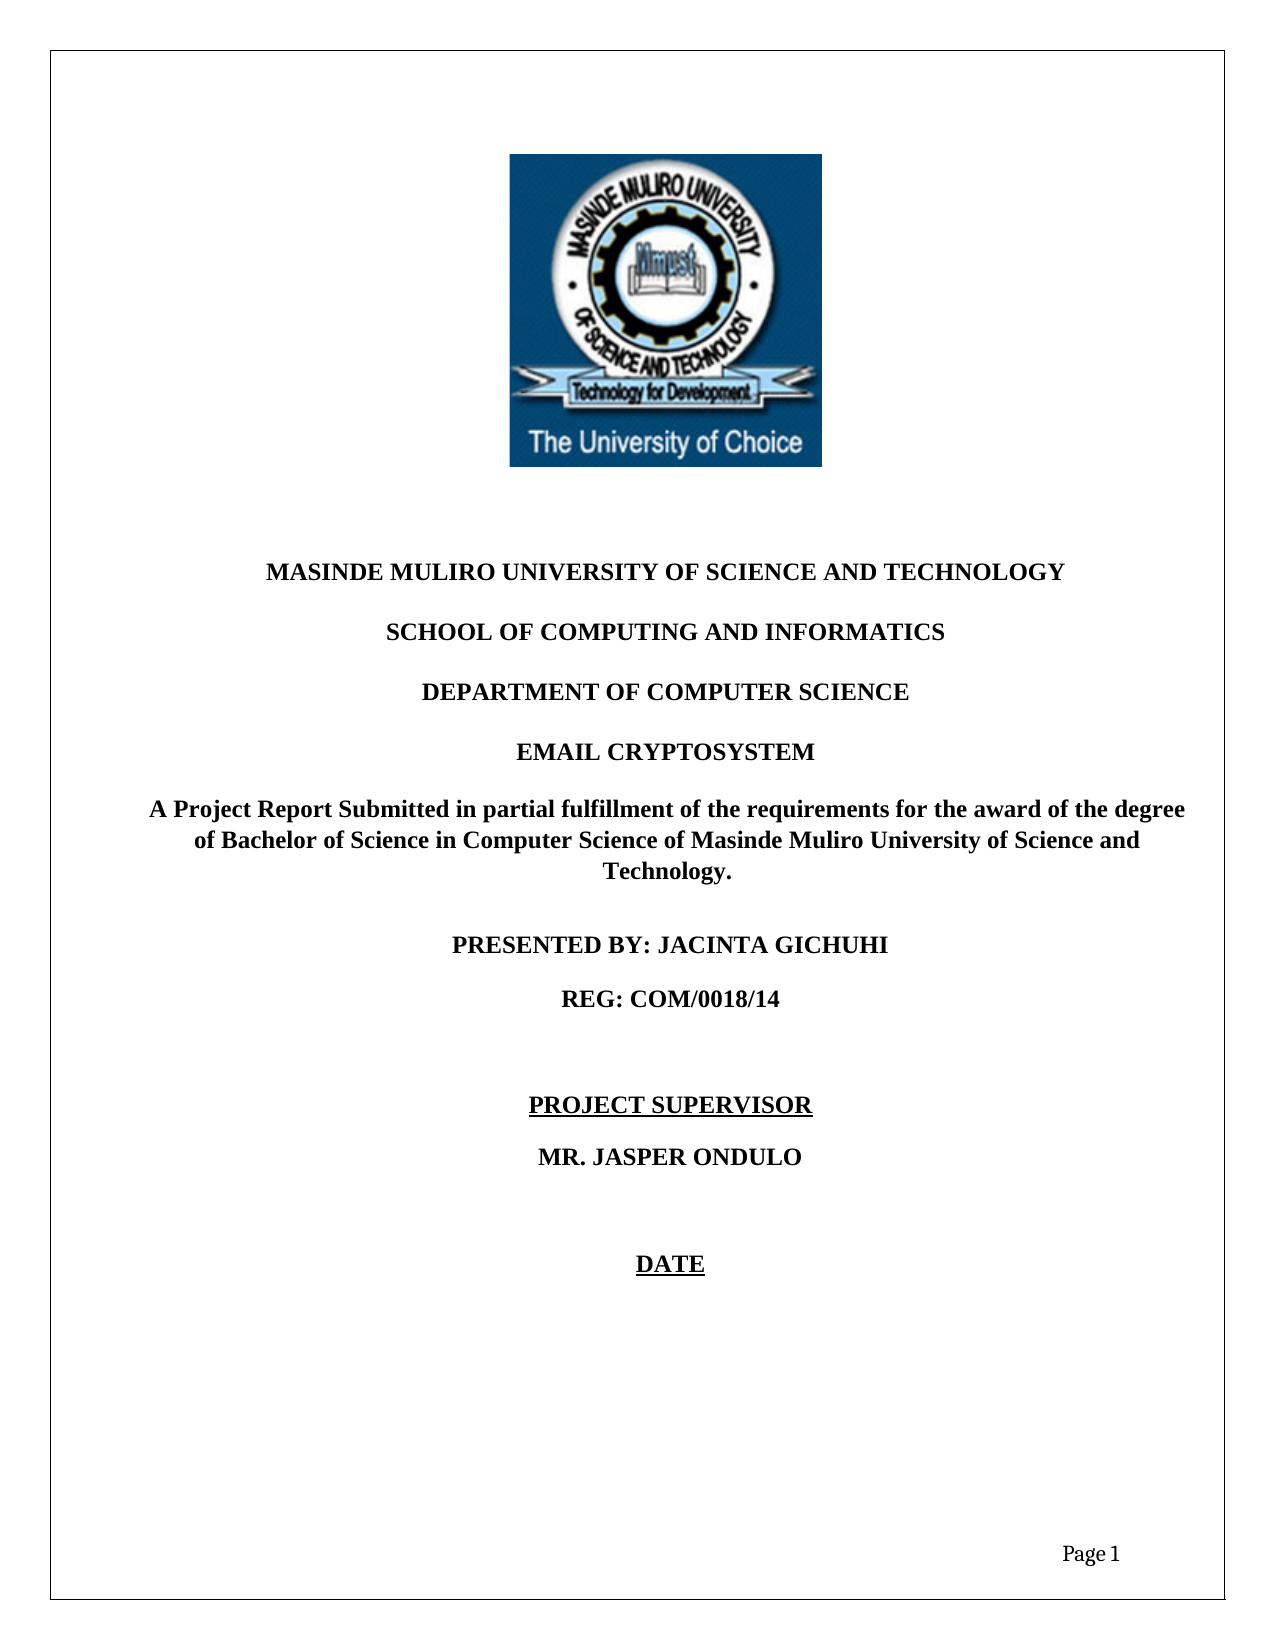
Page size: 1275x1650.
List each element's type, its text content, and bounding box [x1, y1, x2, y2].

text REG: COM/0018/14 [141, 984, 1200, 1013]
text A Project Report Submitted in partial fulfillment of the requirements for the award of the degree of Bachelor of Science in Computer Science of Masinde Muliro University of Science and Technology. [141, 794, 1194, 885]
text PRESENTED BY: JACINTA GICHUHI [141, 931, 1200, 959]
text MASINDE MULIRO UNIVERSITY OF SCIENCE AND TECHNOLOGY [131, 557, 1200, 586]
text DEPARTMENT OF COMPUTER SCIENCE [131, 677, 1200, 706]
text EMAIL CRYPTOSYSTEM [131, 737, 1200, 765]
text MR. JASPER ONDULO [141, 1142, 1200, 1171]
text DATE [140, 1249, 1200, 1278]
text SCHOOL OF COMPUTING AND INFORMATICS [131, 617, 1200, 646]
text PROJECT SUPERVISOR [140, 1090, 1200, 1119]
picture [509, 154, 822, 467]
